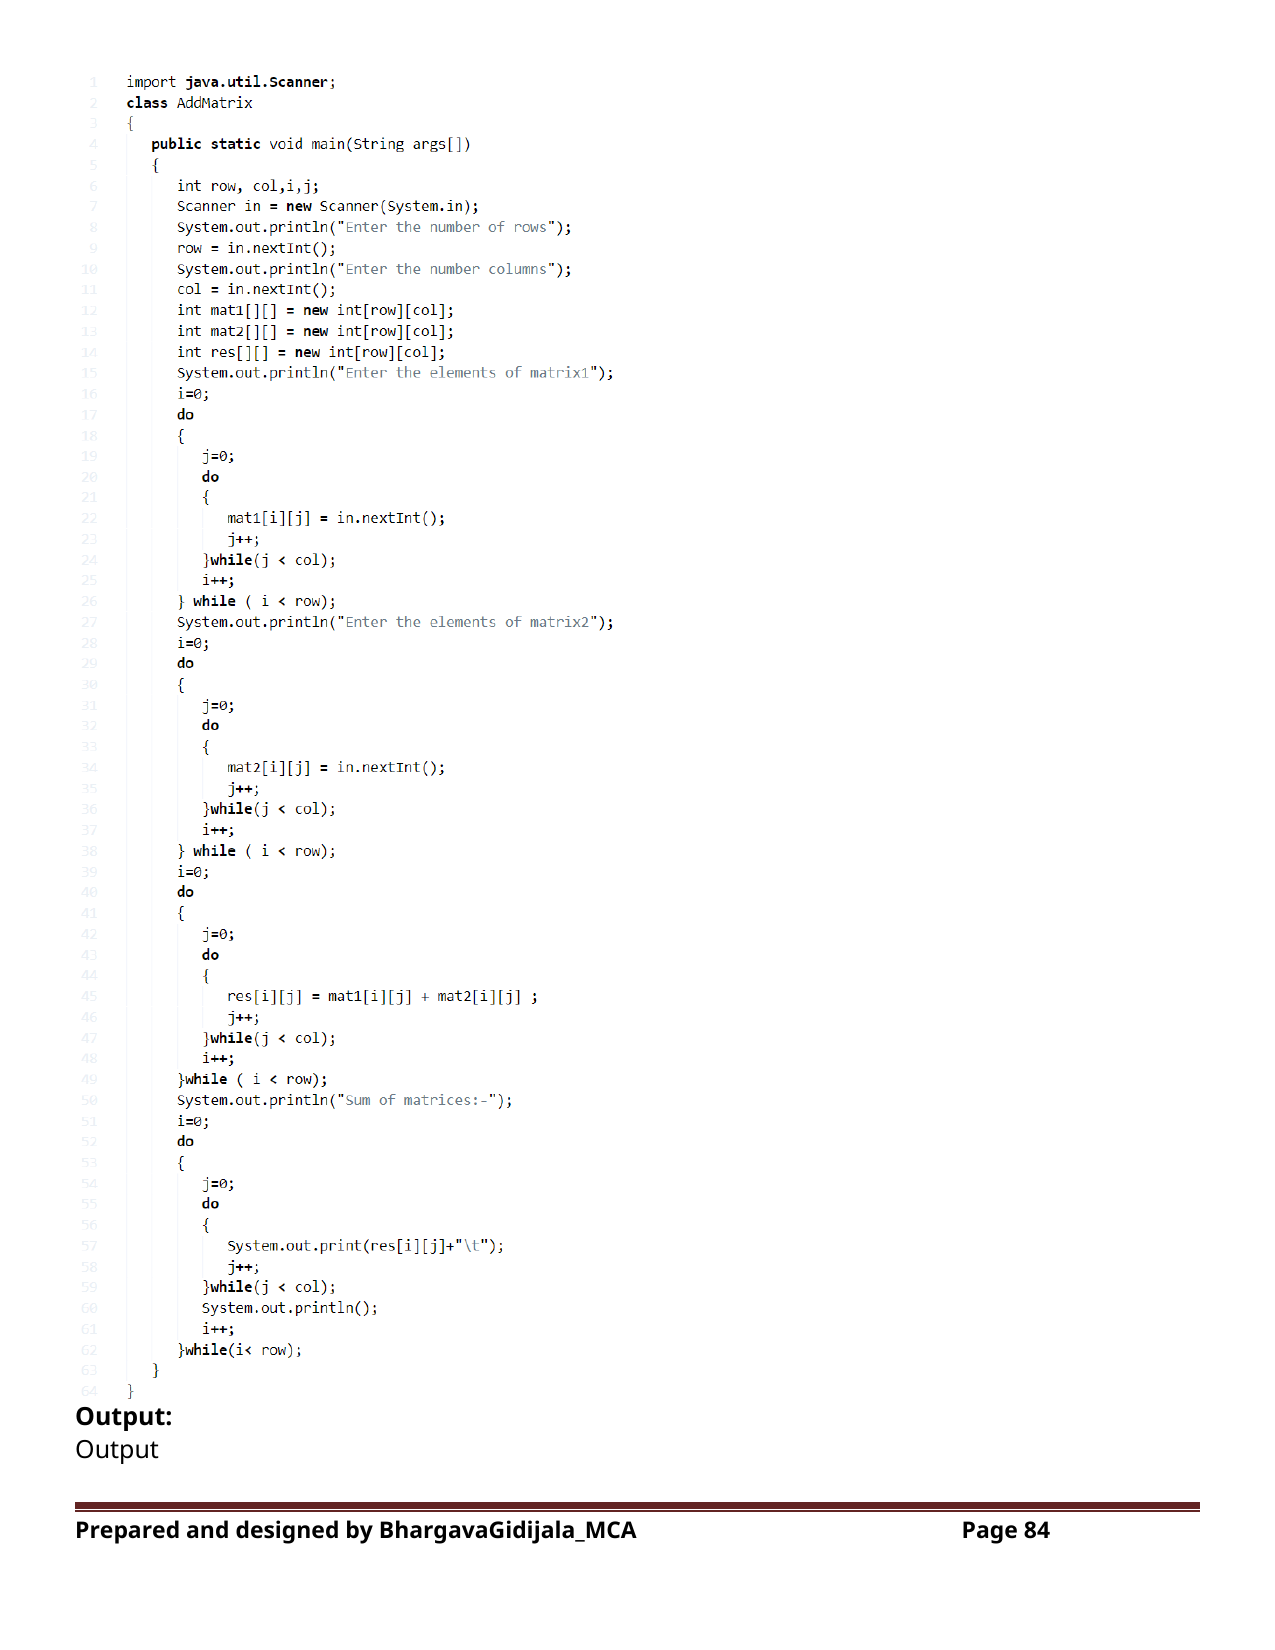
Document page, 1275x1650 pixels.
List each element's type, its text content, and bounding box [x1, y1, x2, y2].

text Output: [75, 1398, 1200, 1432]
text Output [75, 1432, 1200, 1466]
picture [75, 75, 613, 1399]
